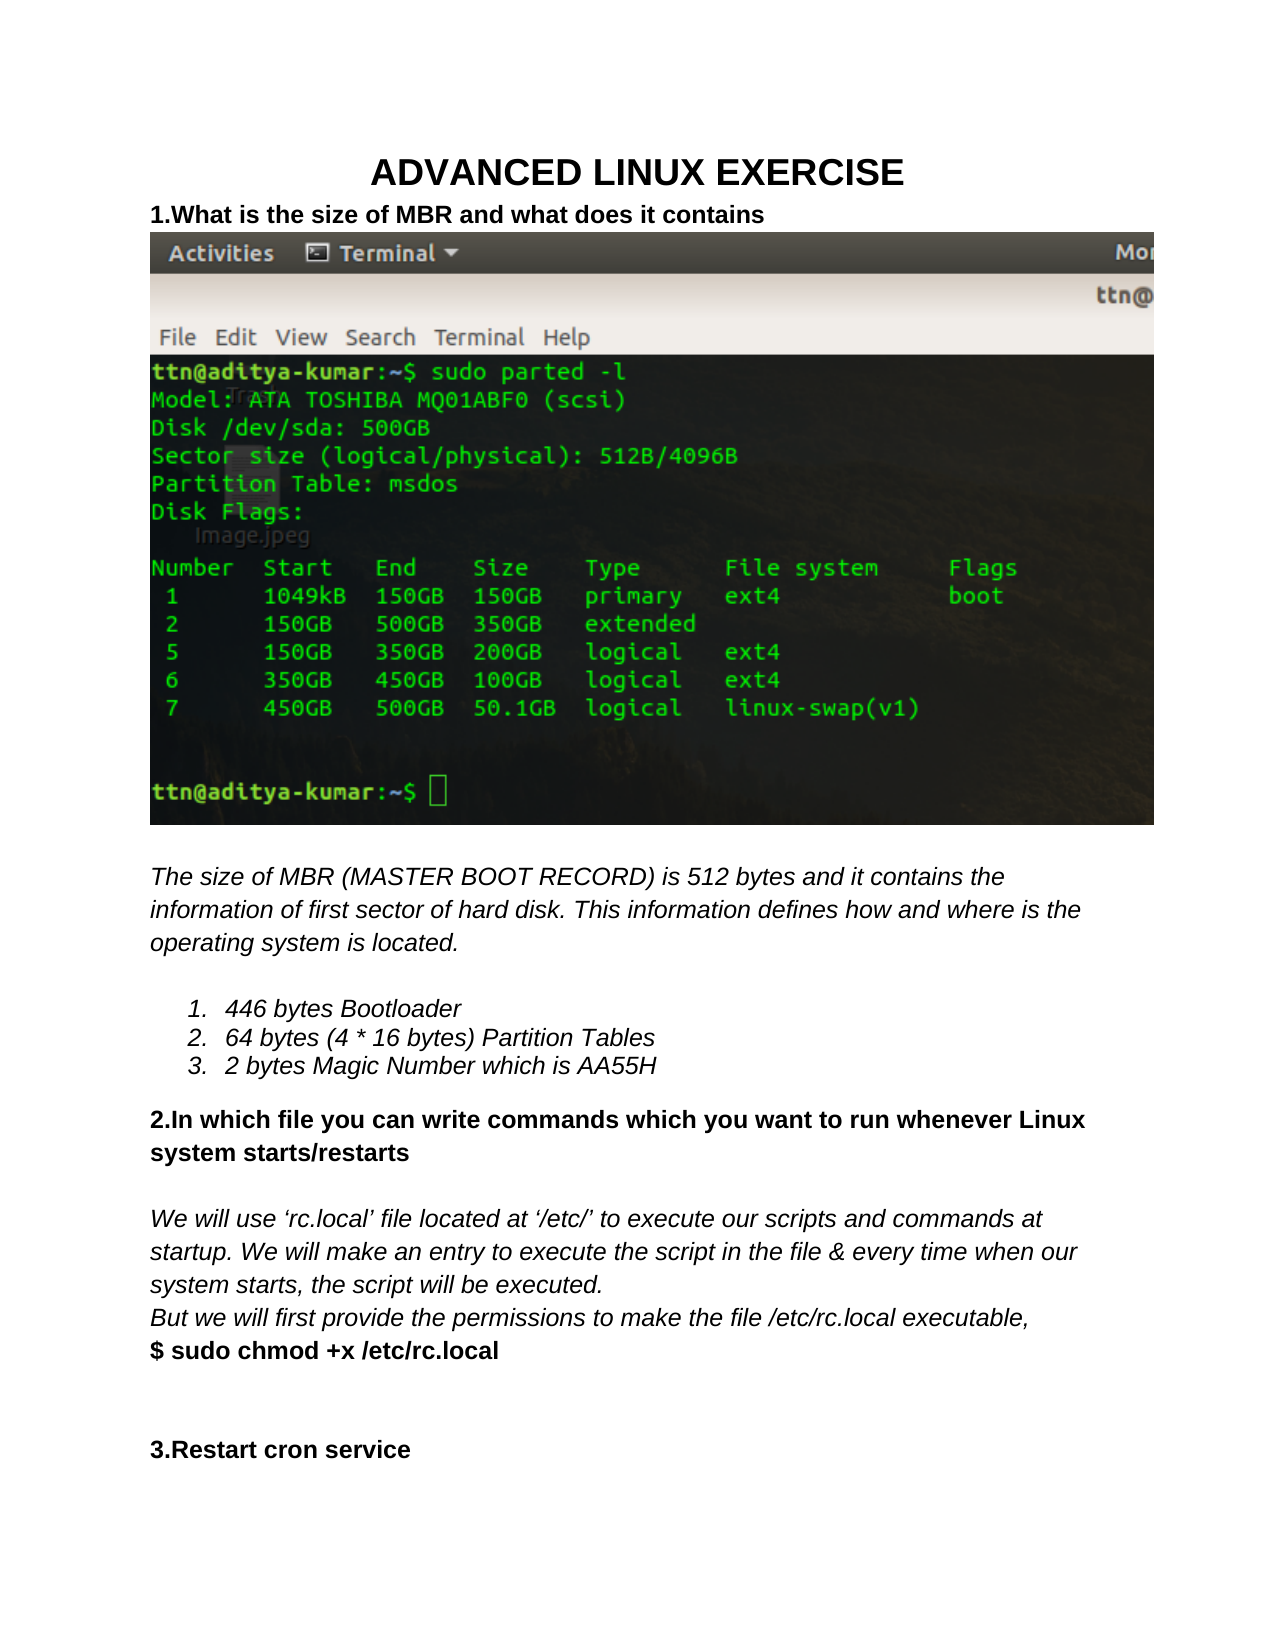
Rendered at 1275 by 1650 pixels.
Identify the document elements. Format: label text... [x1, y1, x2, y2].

text 2.In which file you can write commands which you want to run whenever Linux system starts/restarts [150, 1105, 1125, 1167]
text The size of MBR (MASTER BOOT RECORD) is 512 bytes and it contains the information of first sector of hard disk. This information defines how and where is the operating system is located. [150, 862, 1125, 956]
text But we will first provide the permissions to make the file /etc/rc.local executable, [150, 1303, 1125, 1332]
list 64 bytes (4 * 16 bytes) Partition Tables [187, 1022, 1125, 1051]
text 1.What is the size of MBR and what does it contains [150, 199, 1125, 228]
text $ sudo chmod +x /etc/rc.local [150, 1336, 1125, 1365]
text We will use ‘rc.local’ file located at ‘/etc/’ to execute our scripts and commands at startup. We will make an entry to execute the script in the file & every time when our system starts, the script will be executed. [150, 1204, 1125, 1299]
list 446 bytes Bootloader [187, 994, 1125, 1022]
text ADVANCED LINUX EXERCISE [150, 150, 1125, 193]
list 2 bytes Magic Number which is AA55H [187, 1051, 1125, 1080]
picture [150, 232, 1154, 825]
text 3.Restart cron service [150, 1435, 1125, 1464]
